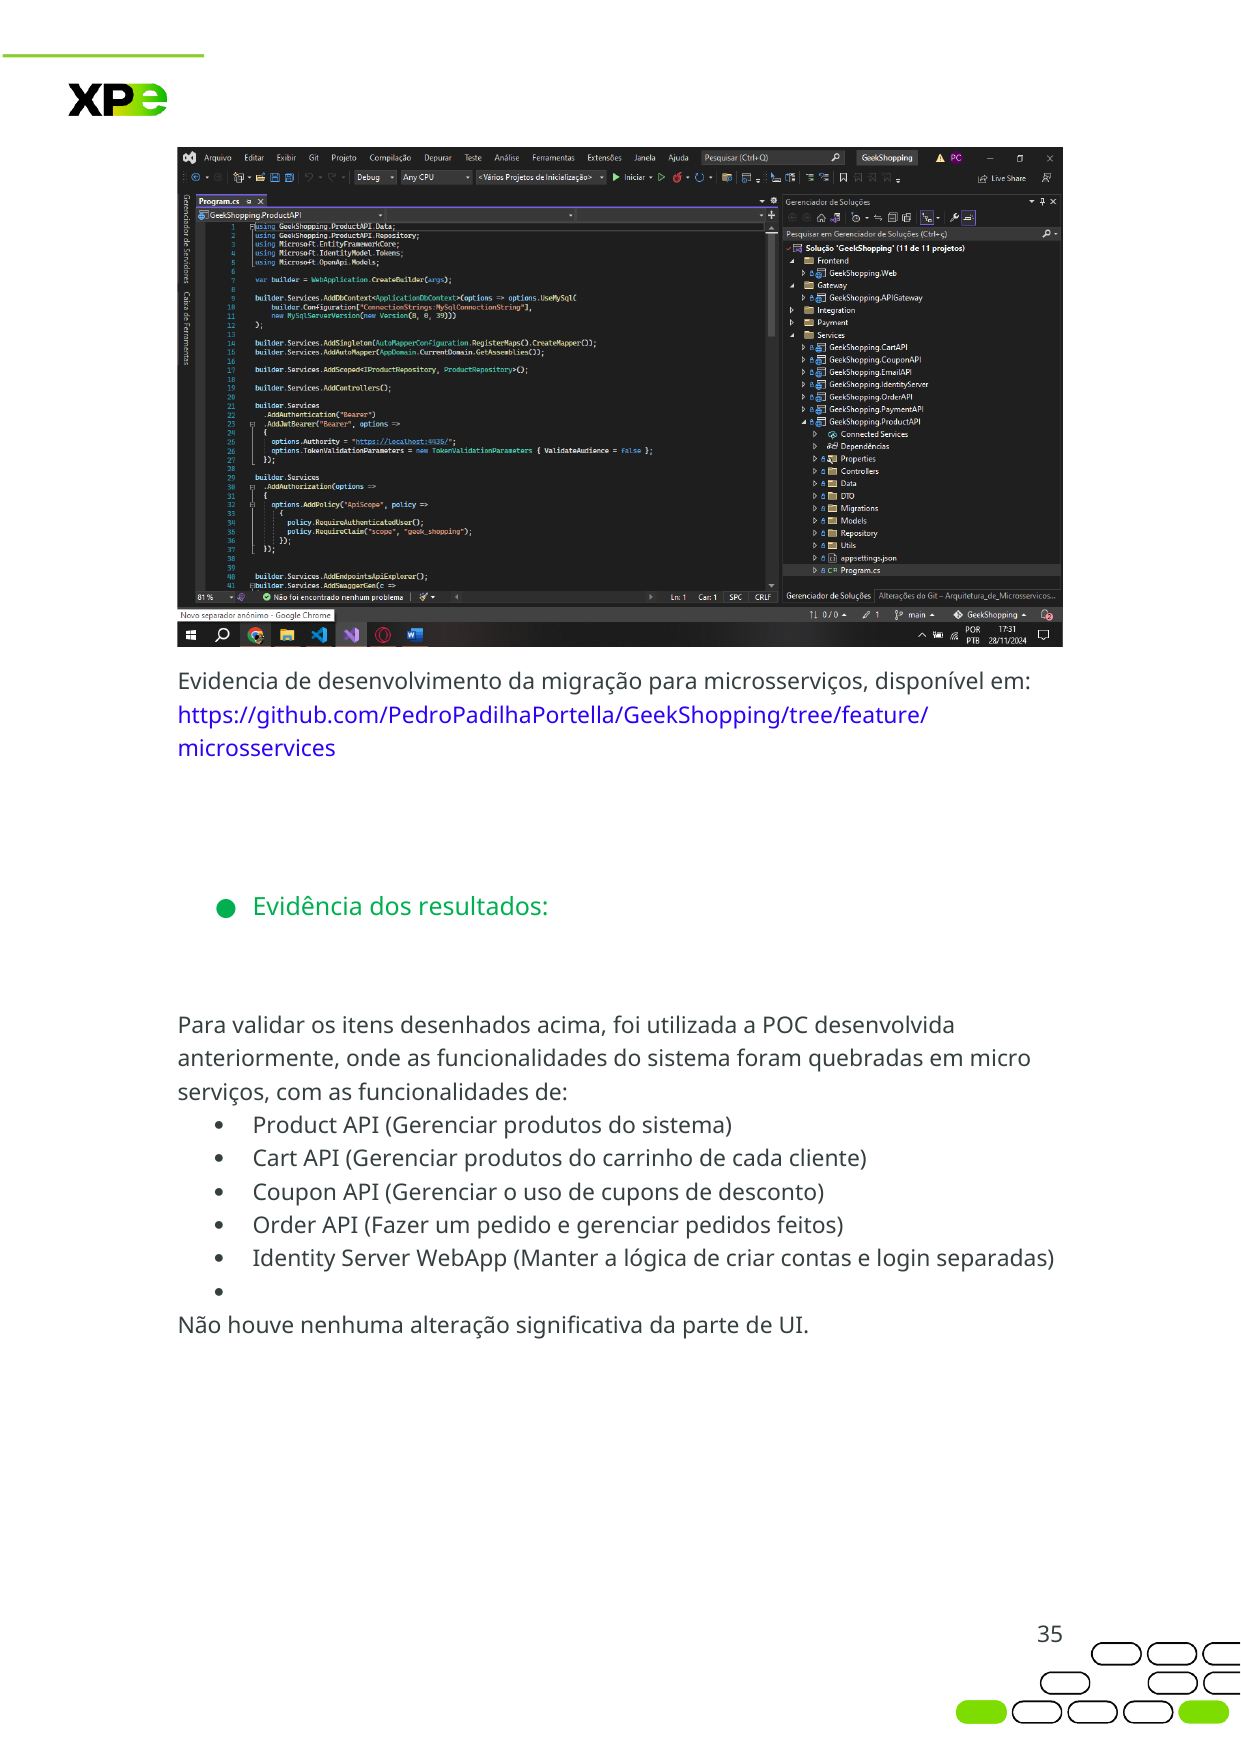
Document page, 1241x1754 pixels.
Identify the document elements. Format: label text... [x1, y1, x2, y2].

list Product API (Gerenciar produtos do sistema) [215, 1107, 1063, 1140]
text Não houve nenhuma alteração significativa da parte de UI. [177, 1307, 1063, 1340]
picture [2, 51, 1063, 647]
text Evidencia de desenvolvimento da migração para microsserviços, disponível em: https://github.com/PedroPadilhaPortella/GeekShopping/tree/feature/microsservices [177, 663, 1063, 763]
text Para validar os itens desenhados acima, foi utilizada a POC desenvolvida anteriormente, onde as funcionalidades do sistema foram quebradas em micro serviços, com as funcionalidades de: [177, 1007, 1063, 1107]
subtitle Evidência dos resultados: [215, 888, 1063, 922]
picture [955, 1642, 1241, 1724]
list Cart API (Gerenciar produtos do carrinho de cada cliente) [215, 1140, 1063, 1173]
list Coupon API (Gerenciar o uso de cupons de desconto) [215, 1173, 1063, 1207]
list Identity Server WebApp (Manter a lógica de criar contas e login separadas) [215, 1240, 1063, 1273]
list Order API (Fazer um pedido e gerenciar pedidos feitos) [215, 1207, 1063, 1240]
